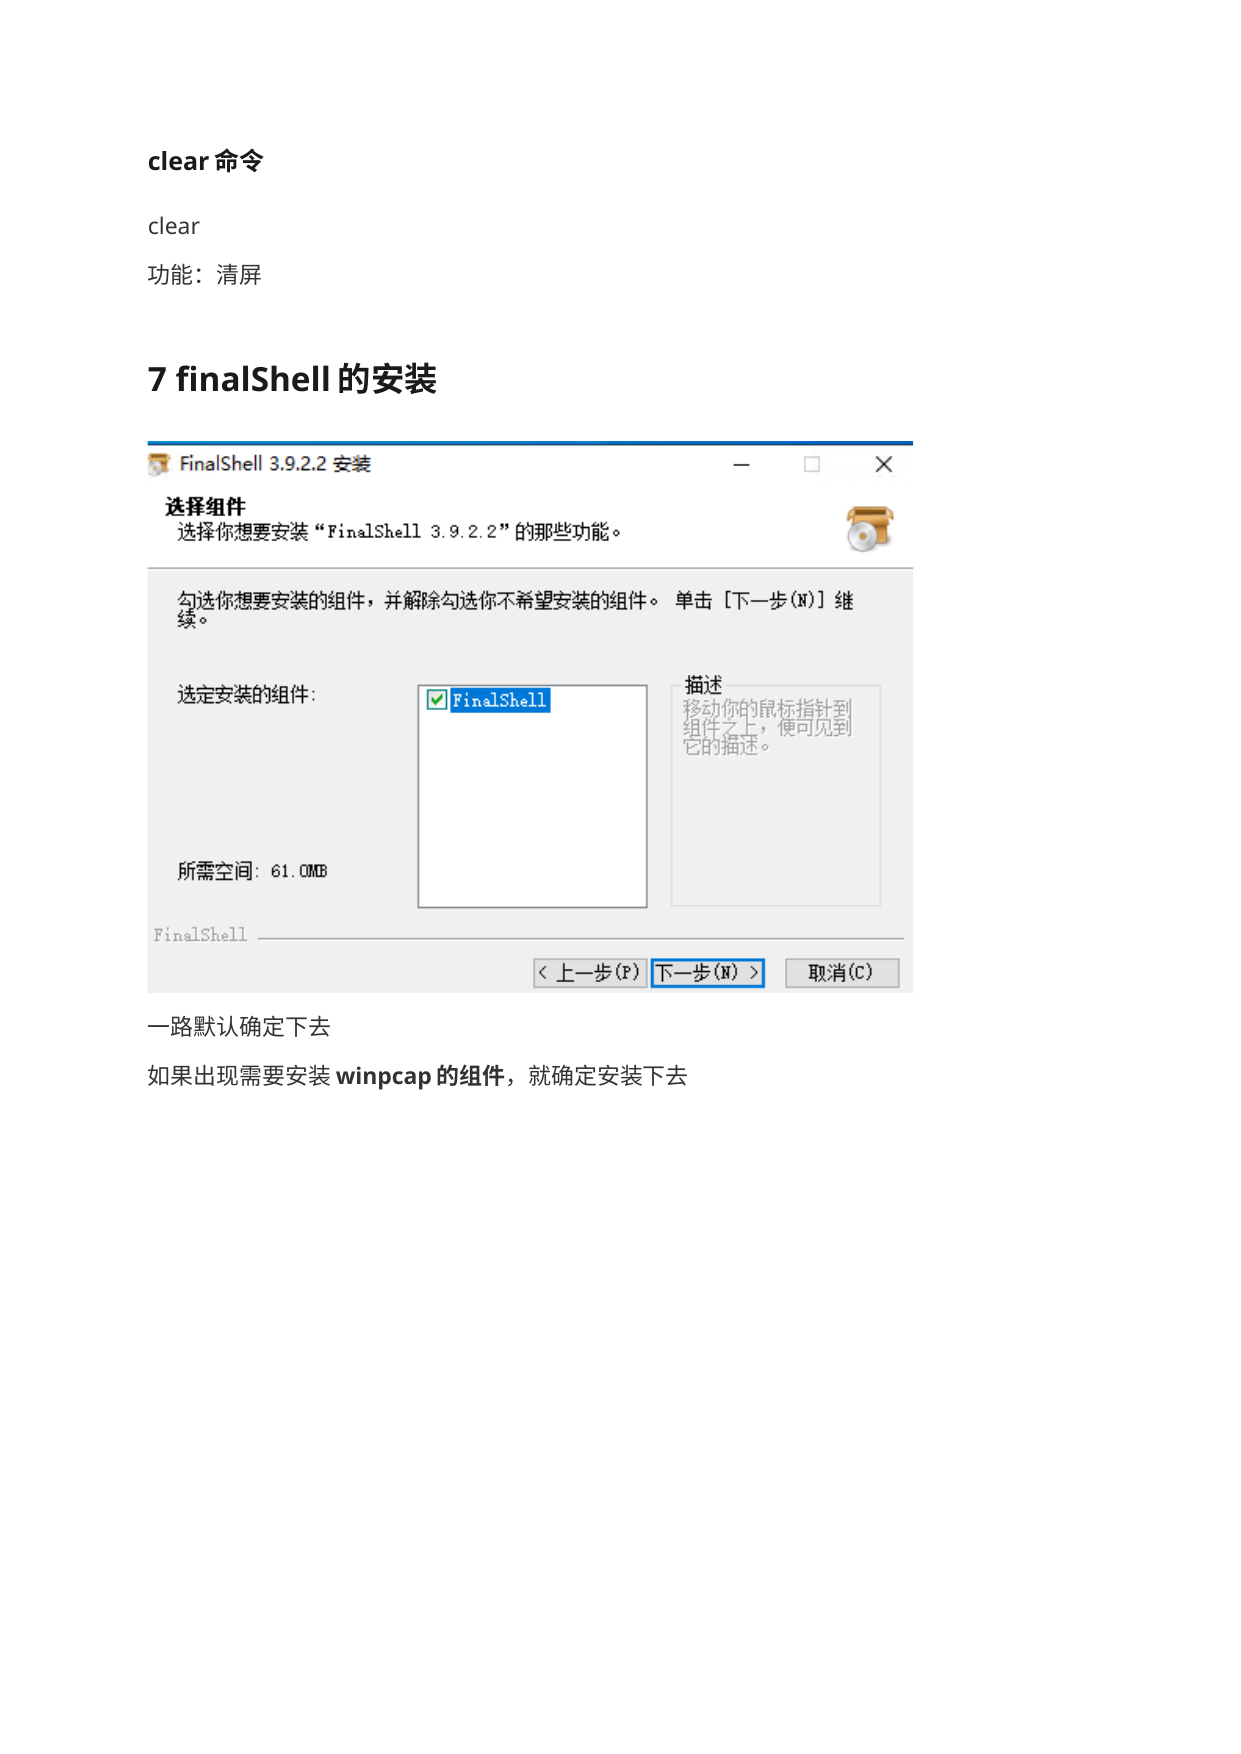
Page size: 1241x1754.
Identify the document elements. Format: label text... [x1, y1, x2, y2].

text clear [148, 209, 1093, 241]
subtitle 7 finalShell的安装 [148, 353, 1093, 401]
text 一路默认确定下去 [148, 1008, 1093, 1042]
subtitle clear命令 [148, 142, 1093, 178]
picture [147, 441, 914, 993]
text 功能：清屏 [148, 256, 1093, 290]
text 如果出现需要安装winpcap的组件，就确定安装下去 [148, 1058, 1093, 1091]
